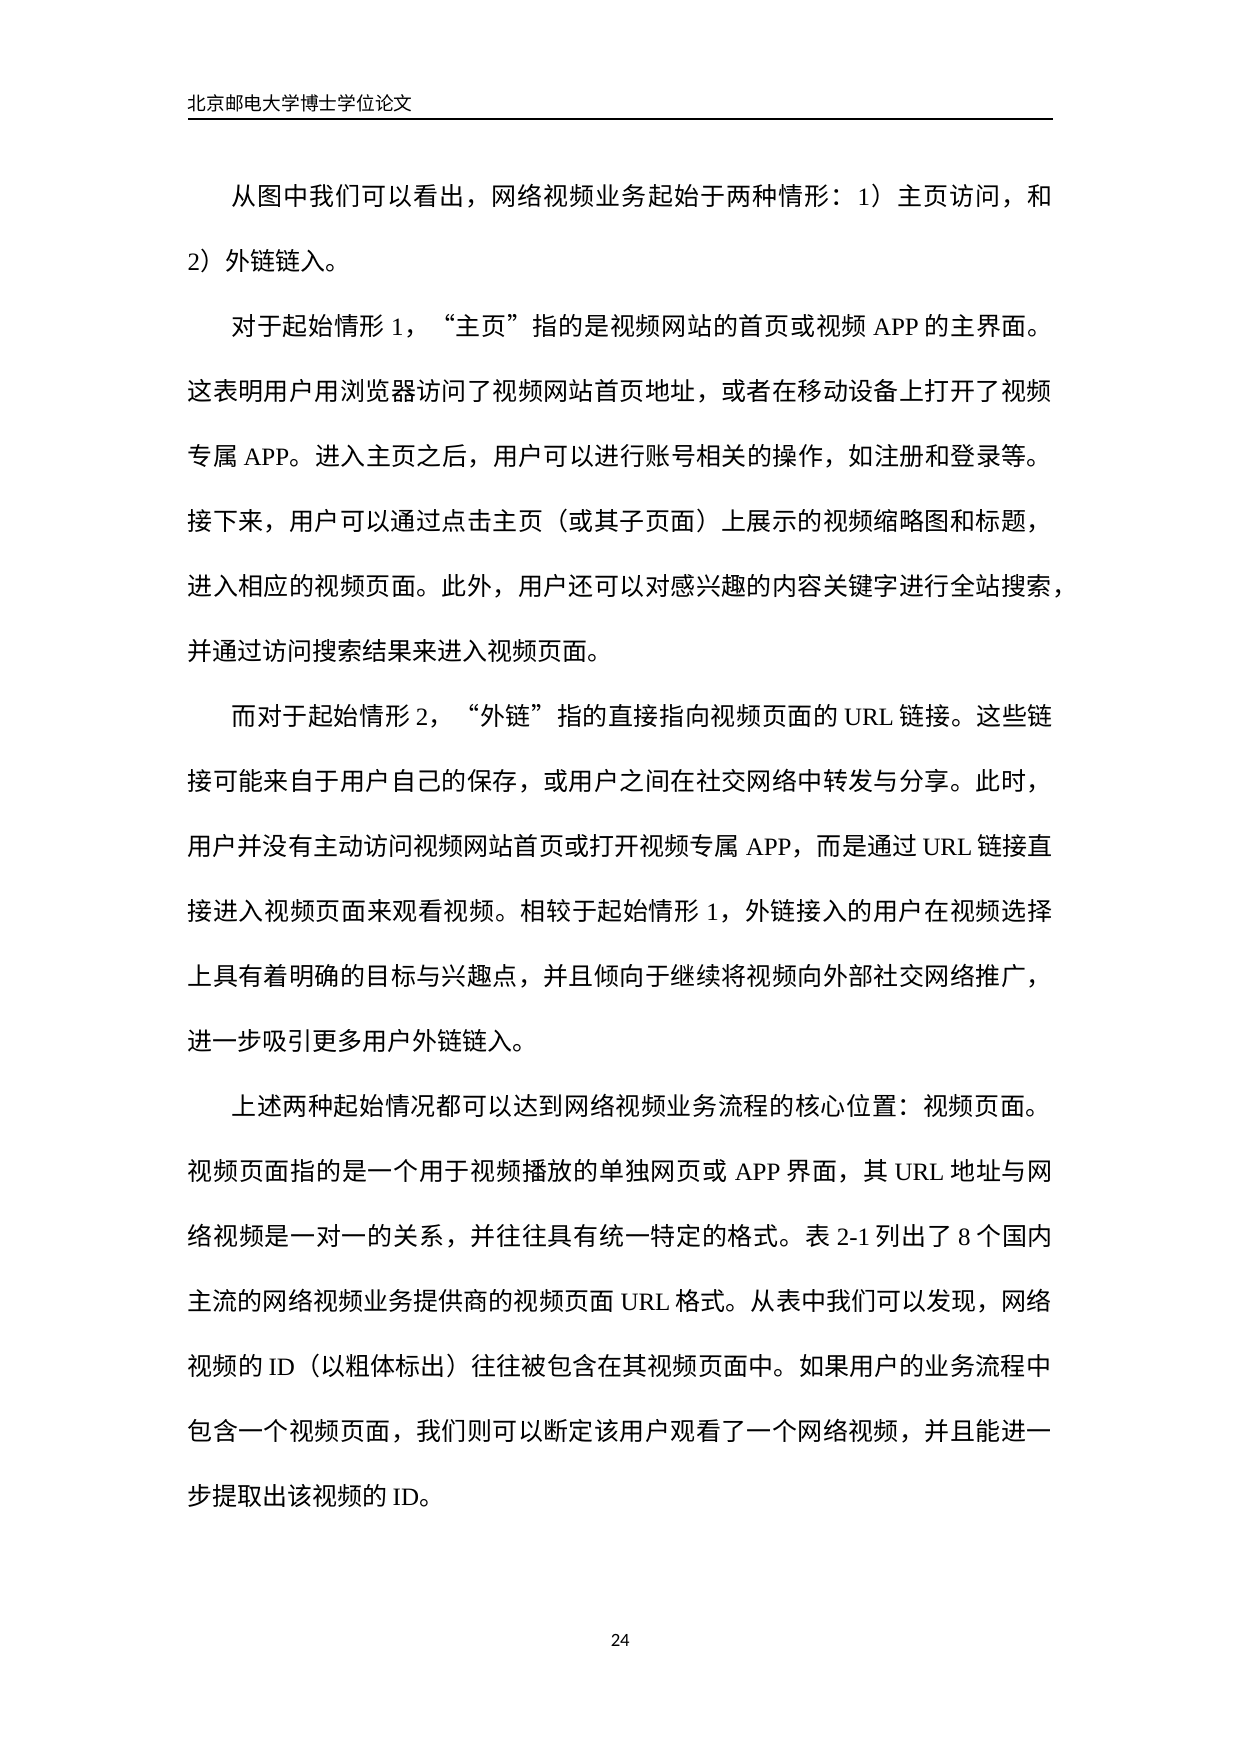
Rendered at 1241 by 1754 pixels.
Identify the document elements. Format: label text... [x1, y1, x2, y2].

text 上述两种起始情况都可以达到网络视频业务流程的核心位置：视频页面。视频页面指的是一个用于视频播放的单独网页或APP界面，其URL地址与网络视频是一对一的关系，并往往具有统一特定的格式。表2-1列出了8个国内主流的网络视频业务提供商的视频页面URL格式。从表中我们可以发现，网络视频的ID（以粗体标出）往往被包含在其视频页面中。如果用户的业务流程中包含一个视频页面，我们则可以断定该用户观看了一个网络视频，并且能进一步提取出该视频的ID。 [187, 1072, 1053, 1527]
text 而对于起始情形2，“外链”指的直接指向视频页面的URL链接。这些链接可能来自于用户自己的保存，或用户之间在社交网络中转发与分享。此时，用户并没有主动访问视频网站首页或打开视频专属APP，而是通过URL链接直接进入视频页面来观看视频。相较于起始情形1，外链接入的用户在视频选择上具有着明确的目标与兴趣点，并且倾向于继续将视频向外部社交网络推广，进一步吸引更多用户外链链入。 [187, 682, 1053, 1072]
text 从图中我们可以看出，网络视频业务起始于两种情形：1）主页访问，和2）外链链入。 [187, 162, 1053, 292]
text 对于起始情形1，“主页”指的是视频网站的首页或视频APP的主界面。这表明用户用浏览器访问了视频网站首页地址，或者在移动设备上打开了视频专属APP。进入主页之后，用户可以进行账号相关的操作，如注册和登录等。接下来，用户可以通过点击主页（或其子页面）上展示的视频缩略图和标题，进入相应的视频页面。此外，用户还可以对感兴趣的内容关键字进行全站搜索，并通过访问搜索结果来进入视频页面。 [187, 292, 1053, 682]
